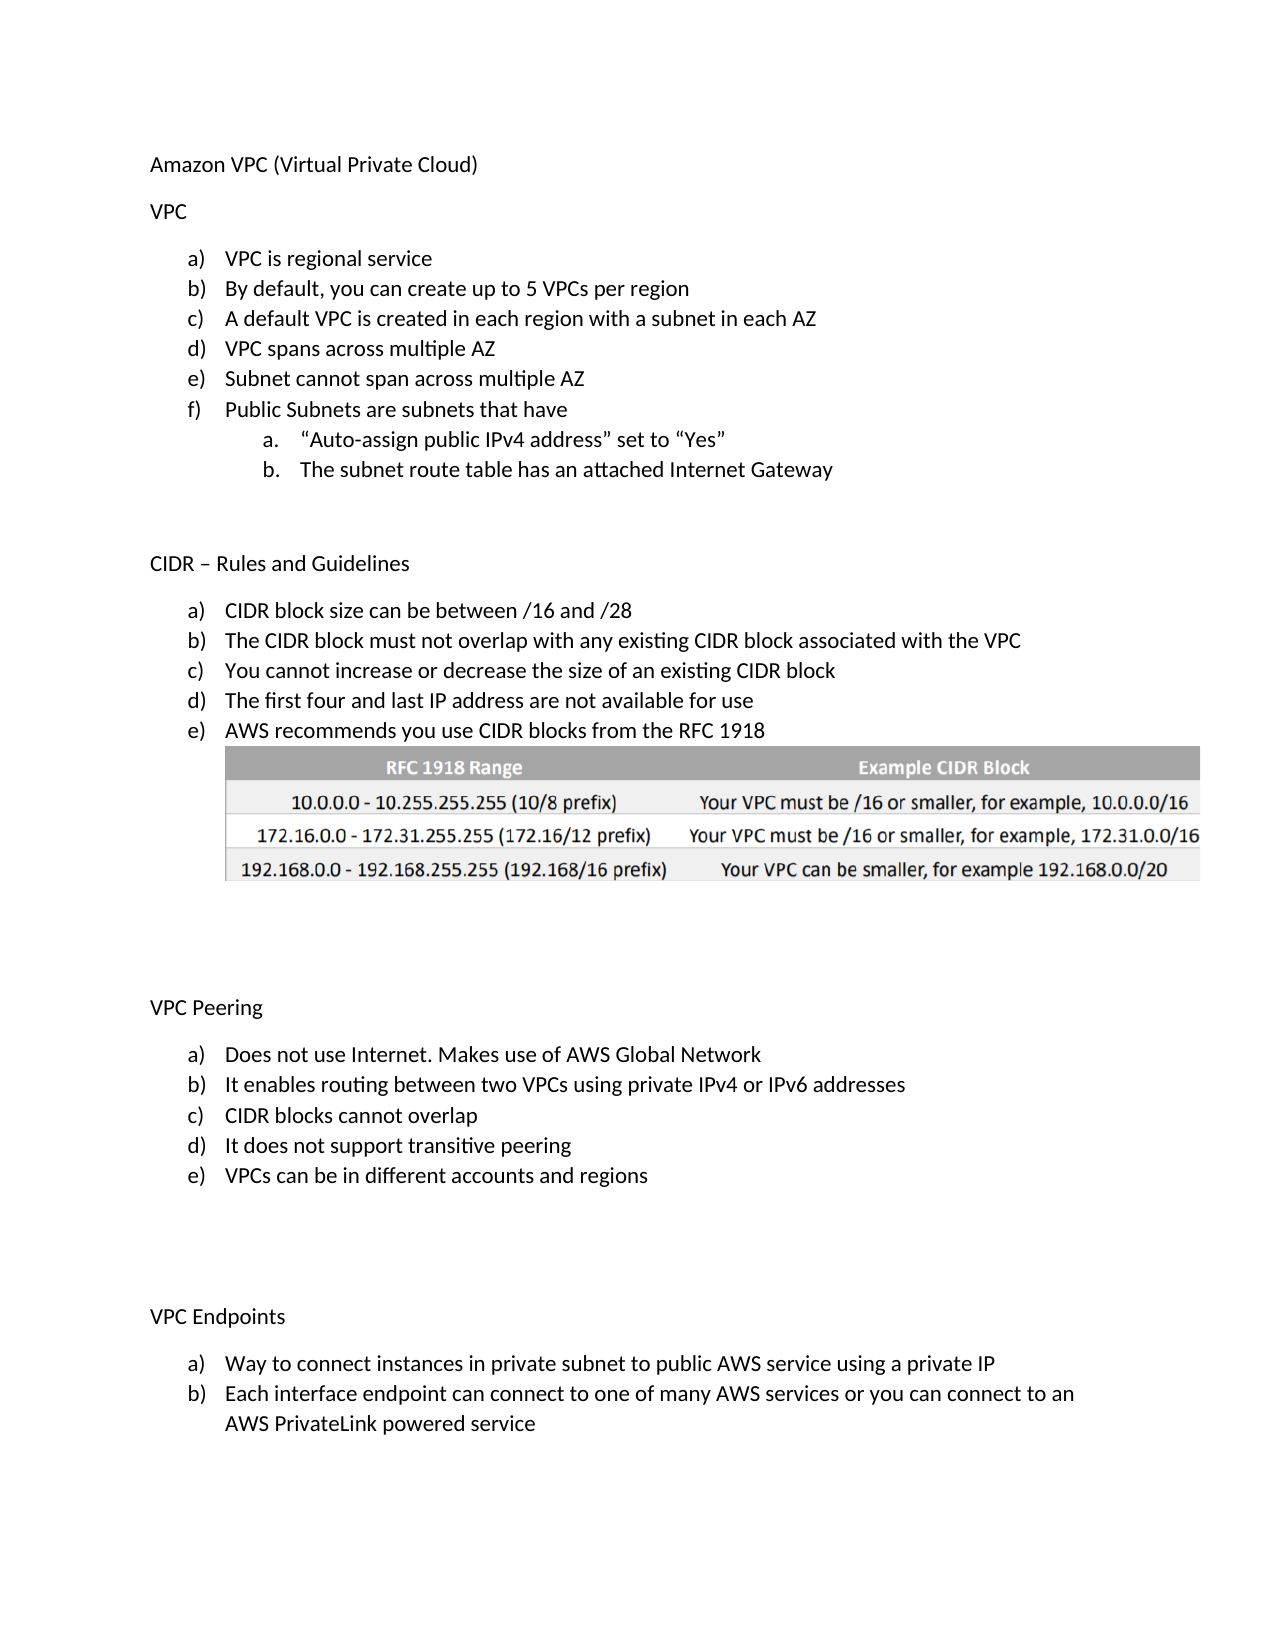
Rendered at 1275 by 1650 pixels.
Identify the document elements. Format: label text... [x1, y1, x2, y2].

list Way to connect instances in private subnet to public AWS service using a private IP [187, 1349, 1125, 1377]
text Amazon VPC (Virtual Private Cloud) [150, 150, 1125, 178]
list Subnet cannot span across multiple AZ [187, 364, 1125, 393]
list “Auto-assign public IPv4 address” set to “Yes” [262, 425, 1125, 453]
list It enables routing between two VPCs using private IPv4 or IPv6 addresses [187, 1071, 1125, 1098]
list Each interface endpoint can connect to one of many AWS services or you can connect to an AWS PrivateLink powered service [187, 1379, 1125, 1437]
list VPCs can be in different accounts and regions [187, 1161, 1125, 1189]
list Public Subnets are subnets that have [187, 395, 1125, 423]
list VPC spans across multiple AZ [187, 334, 1125, 362]
list The CIDR block must not overlap with any existing CIDR block associated with the VPC [187, 626, 1125, 654]
text VPC Peering [150, 993, 1125, 1021]
list You cannot increase or decrease the size of an existing CIDR block [187, 656, 1125, 684]
list VPC is regional service [187, 244, 1125, 272]
list The first four and last IP address are not available for use [187, 686, 1125, 714]
text VPC Endpoints [150, 1302, 1125, 1330]
list By default, you can create up to 5 VPCs per region [187, 274, 1125, 302]
list CIDR blocks cannot overlap [187, 1101, 1125, 1129]
text CIDR – Rules and Guidelines [150, 549, 1125, 577]
list Does not use Internet. Makes use of AWS Global Network [187, 1040, 1125, 1068]
list CIDR block size can be between /16 and /28 [187, 596, 1125, 624]
list It does not support transitive peering [187, 1131, 1125, 1159]
list The subnet route table has an attached Internet Gateway [262, 455, 1125, 483]
list A default VPC is created in each region with a subnet in each AZ [187, 304, 1125, 332]
list AWS recommends you use CIDR blocks from the RFC 1918 [187, 717, 1125, 745]
text VPC [150, 197, 1125, 225]
picture [225, 746, 1200, 881]
